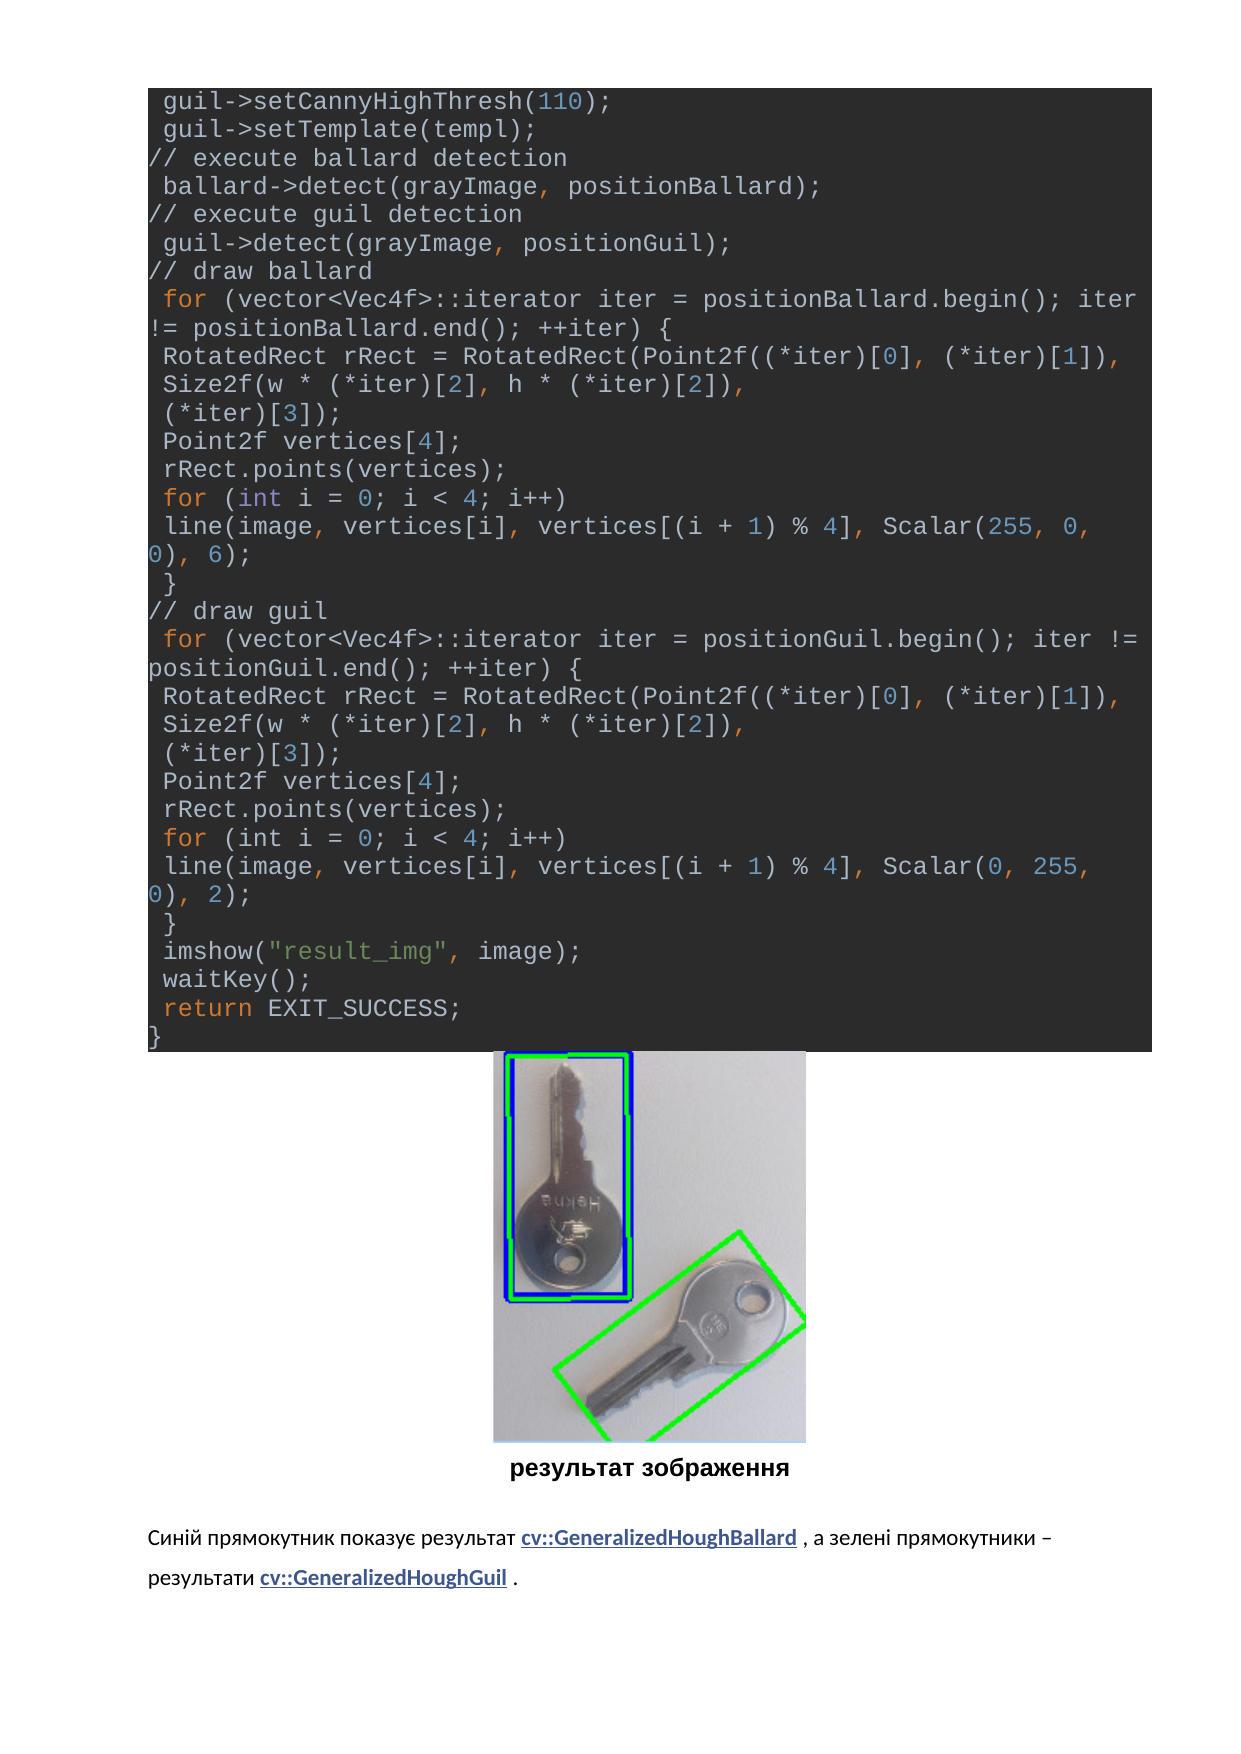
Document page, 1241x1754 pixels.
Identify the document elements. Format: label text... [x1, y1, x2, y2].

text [148, 88, 1152, 1052]
text Синій прямокутник показує результат cv::GeneralizedHoughBallard , а зелені прямокутники – результати cv::GeneralizedHoughGuil . [148, 1511, 1152, 1591]
picture [493, 1051, 806, 1443]
text результат зображення [148, 1442, 1152, 1482]
